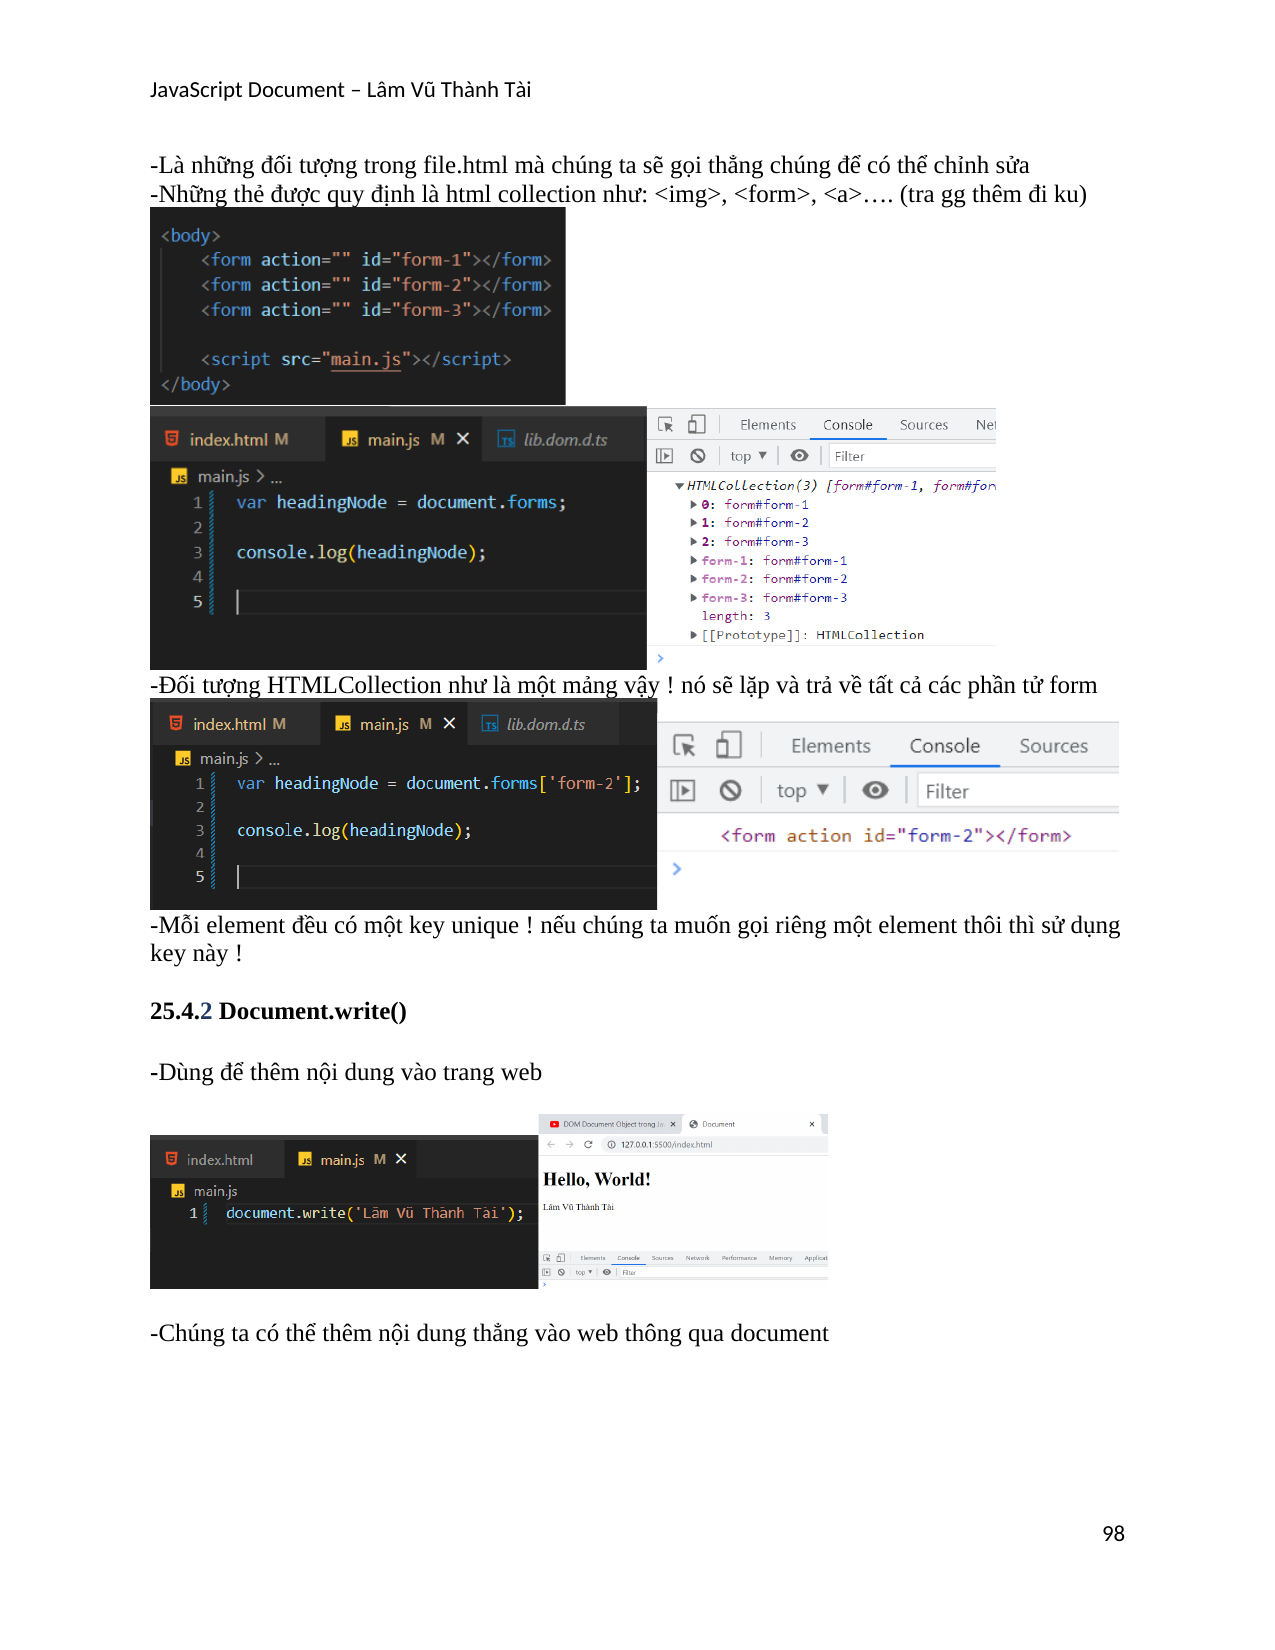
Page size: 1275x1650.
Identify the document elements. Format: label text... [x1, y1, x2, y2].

list -Là những đối tượng trong file.html mà chúng ta sẽ gọi thẳng chúng để có thể chỉnh sửa [150, 150, 1125, 179]
list -Đối tượng HTMLCollection như là một mảng vậy ! nó sẽ lặp và trả về tất cả các phần tử form [150, 670, 1125, 698]
picture [150, 698, 1119, 910]
list -Những thẻ được quy định là html collection như: <img>, <form>, <a>…. (tra gg thêm đi ku) [150, 179, 1125, 207]
list -Mỗi element đều có một key unique ! nếu chúng ta muốn gọi riêng một element thôi thì sử dụng key này ! [150, 910, 1125, 967]
text -Dùng để thêm nội dung vào trang web [150, 1057, 1125, 1085]
subtitle 25.4.2 Document.write() [150, 996, 1125, 1025]
picture [150, 404, 996, 670]
picture [150, 1114, 829, 1289]
text -Chúng ta có thể thêm nội dung thẳng vào web thông qua document [150, 1318, 1125, 1346]
picture [150, 207, 566, 405]
